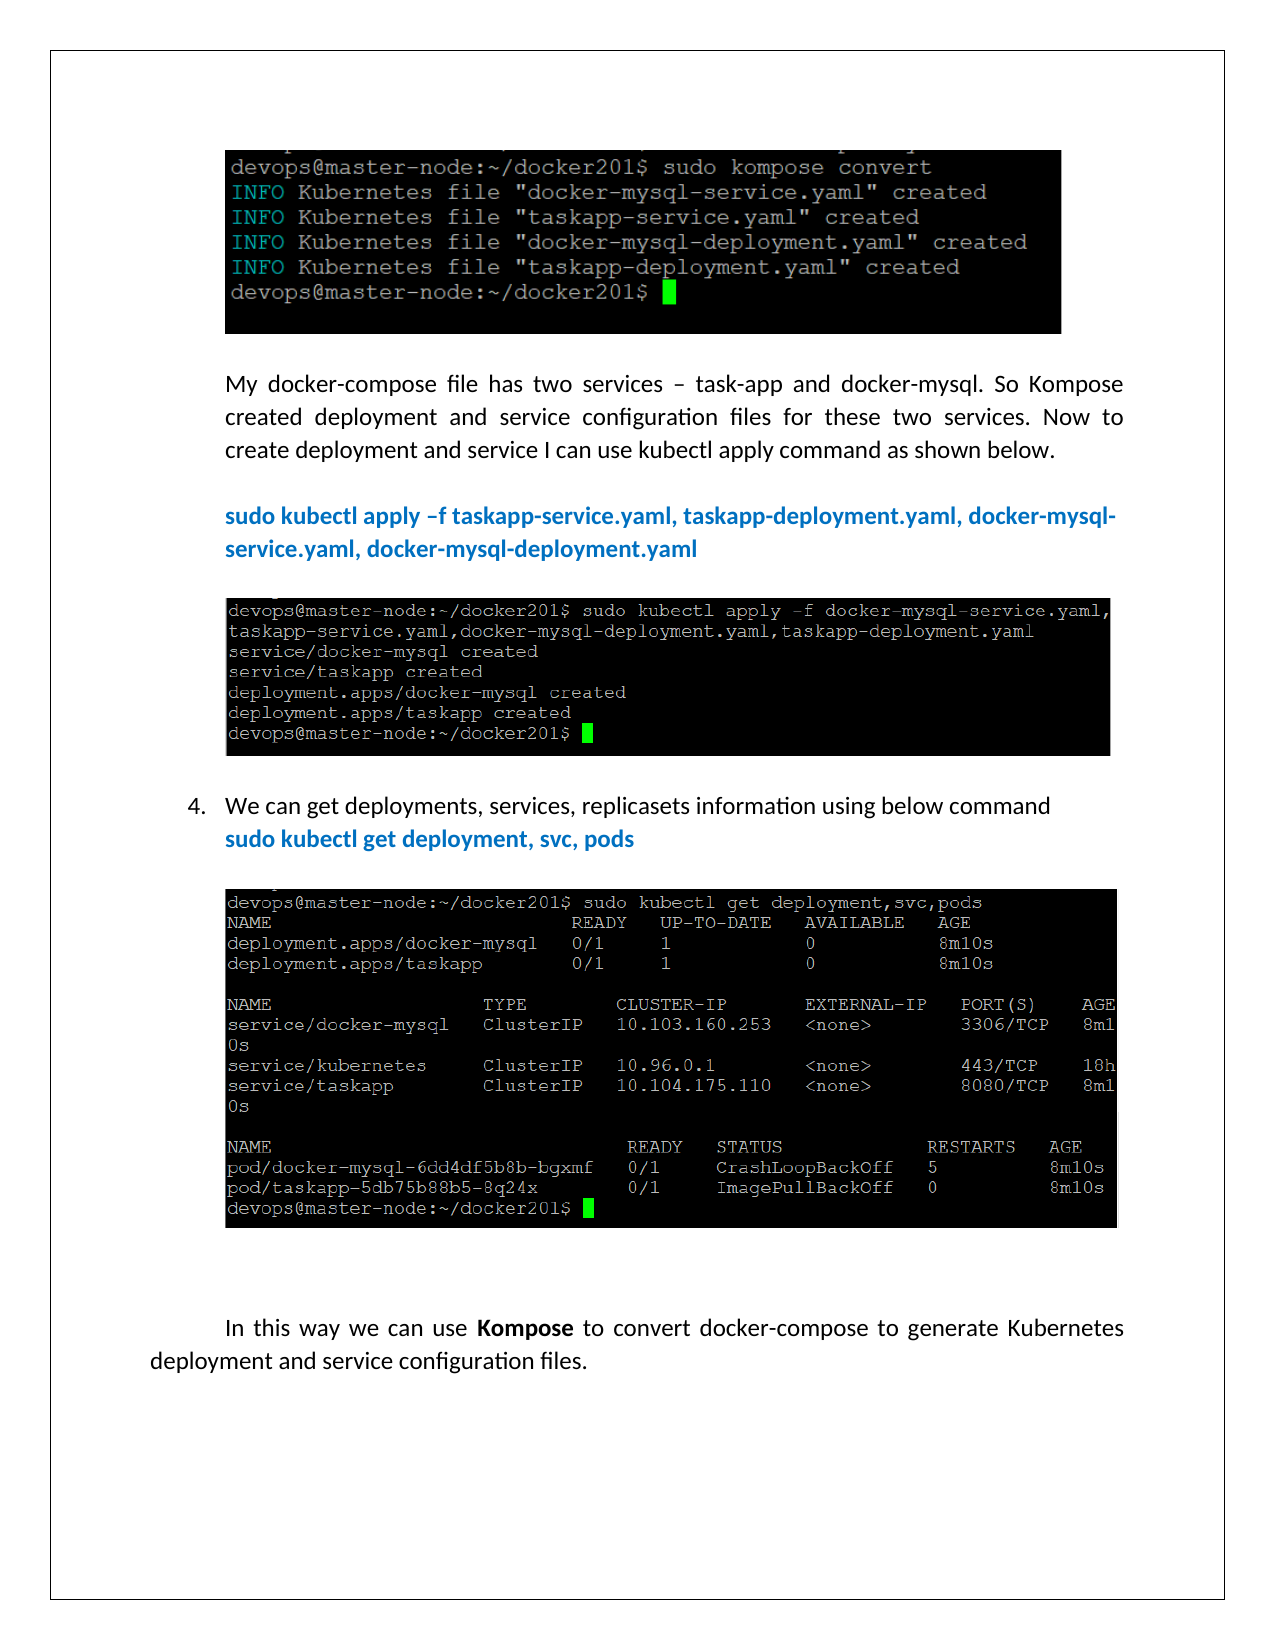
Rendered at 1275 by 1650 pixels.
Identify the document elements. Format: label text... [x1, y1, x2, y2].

picture [225, 150, 1062, 334]
list sudo kubectl get deployment, svc, pods [225, 823, 1125, 854]
picture [225, 889, 1119, 1228]
list My docker-compose file has two services – task-app and docker-mysql. So Kompose created deployment and service configuration files for these two services. Now to create deployment and service I can use kubectl apply command as shown below. [225, 368, 1125, 465]
list We can get deployments, services, replicasets information using below command [187, 790, 1125, 821]
list sudo kubectl apply –f taskapp-service.yaml, taskapp-deployment.yaml, docker-mysql-service.yaml, docker-mysql-deployment.yaml [225, 500, 1125, 563]
text In this way we can use Kompose to convert docker-compose to generate Kubernetes deployment and service configuration files. [150, 1312, 1125, 1376]
picture [225, 598, 1111, 756]
